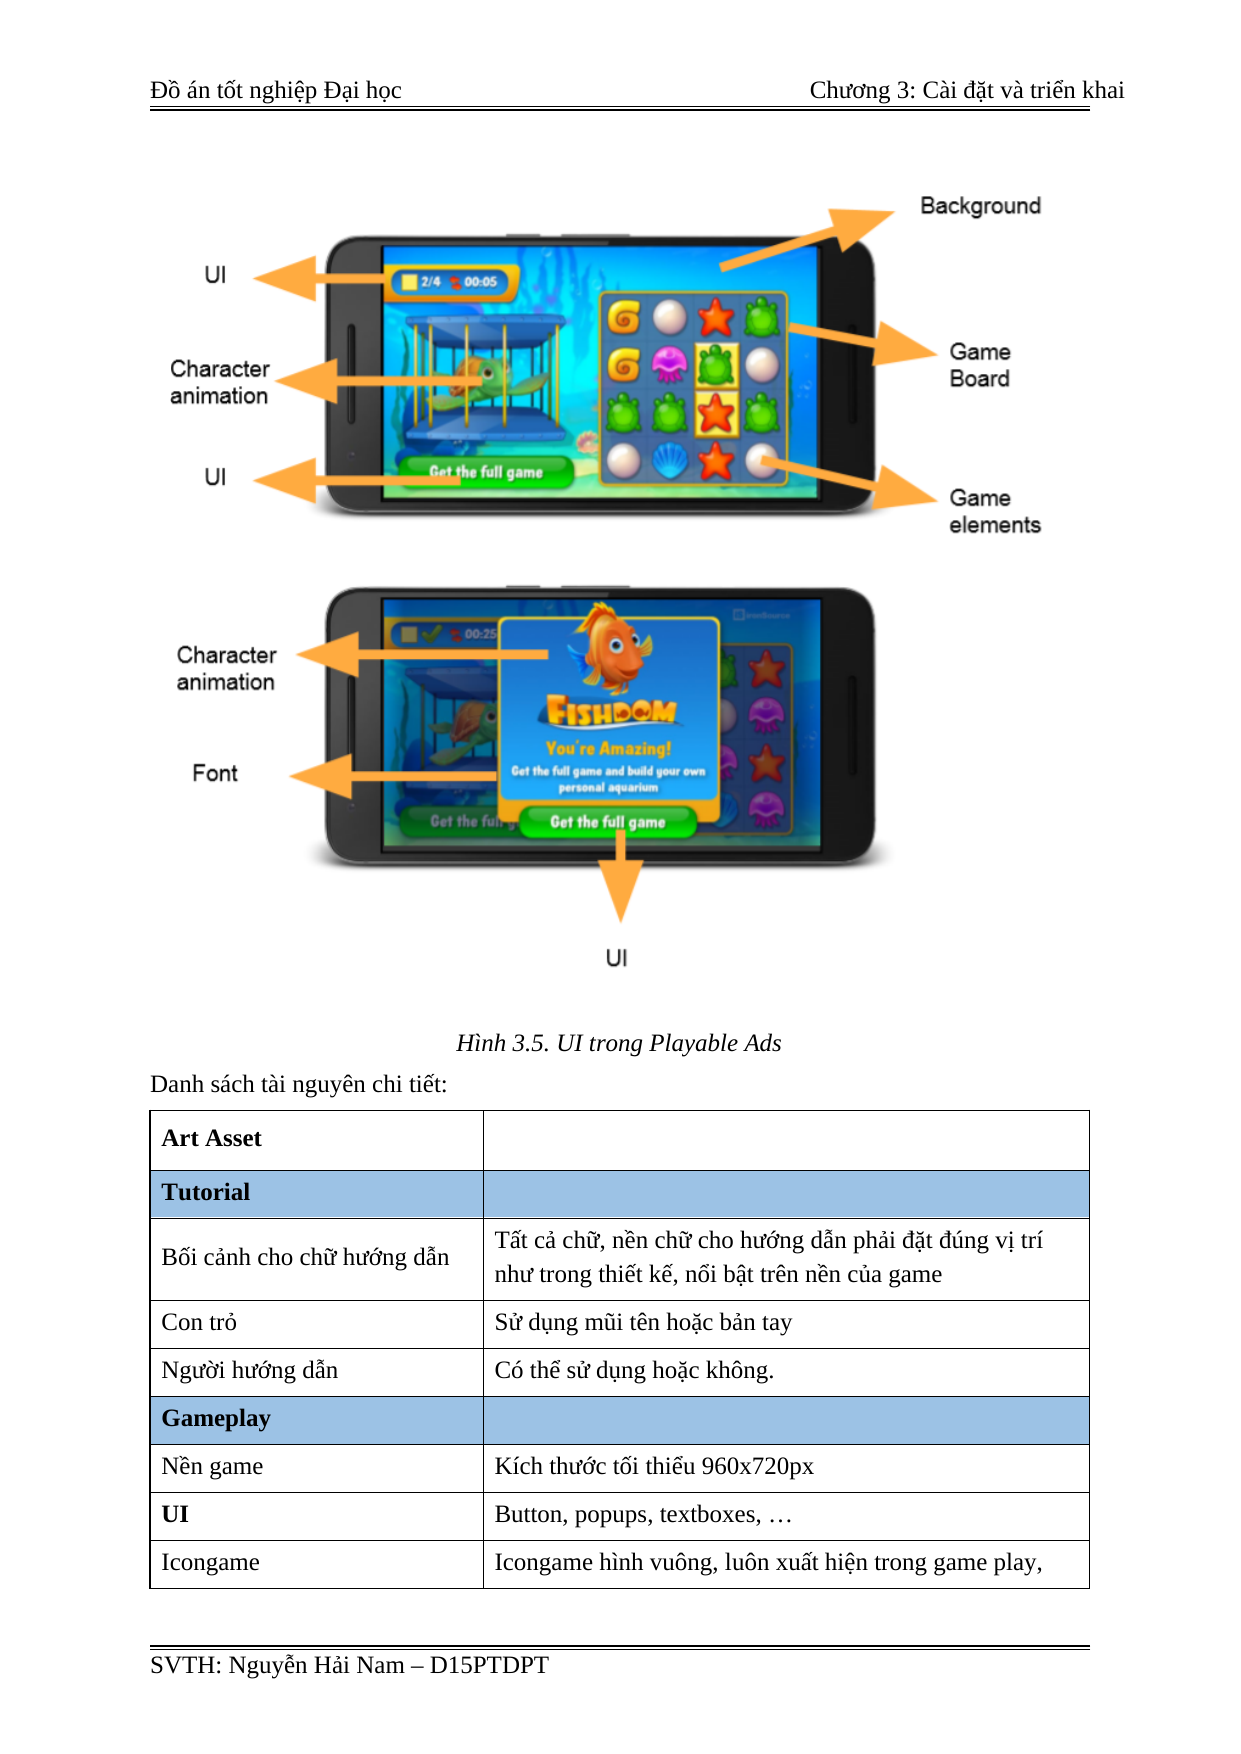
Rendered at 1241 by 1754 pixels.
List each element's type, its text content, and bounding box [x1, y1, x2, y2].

table_header [484, 1111, 1089, 1169]
table_cell Người hướng dẫn [151, 1349, 483, 1396]
table_header Art Asset [151, 1111, 483, 1169]
table_cell Có thể sử dụng hoặc không. [484, 1349, 1089, 1396]
table_cell Nền game [151, 1445, 483, 1492]
table_cell Gameplay [151, 1397, 483, 1444]
table_cell Bối cảnh cho chữ hướng dẫn [151, 1219, 483, 1300]
table_cell Con trỏ [151, 1301, 483, 1348]
table_cell Icongame [151, 1541, 483, 1588]
table_cell Sử dụng mũi tên hoặc bản tay [484, 1301, 1089, 1348]
table_cell Tutorial [151, 1171, 483, 1217]
table_cell [484, 1397, 1089, 1444]
text Danh sách tài nguyên chi tiết: [150, 1069, 1090, 1097]
table_cell Tất cả chữ, nền chữ cho hướng dẫn phải đặt đúng vị trí như trong thiết kế, nổi bật trên nền của game [484, 1219, 1089, 1300]
table_cell Kích thước tối thiểu 960x720px [484, 1445, 1089, 1492]
picture [170, 150, 1071, 1016]
table_cell [484, 1171, 1089, 1217]
table_cell Button, popups, textboxes, … [484, 1493, 1089, 1540]
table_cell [484, 1541, 1089, 1588]
text Hình 3.5. UI trong Playable Ads [150, 1028, 1090, 1057]
table_cell UI [151, 1493, 483, 1540]
